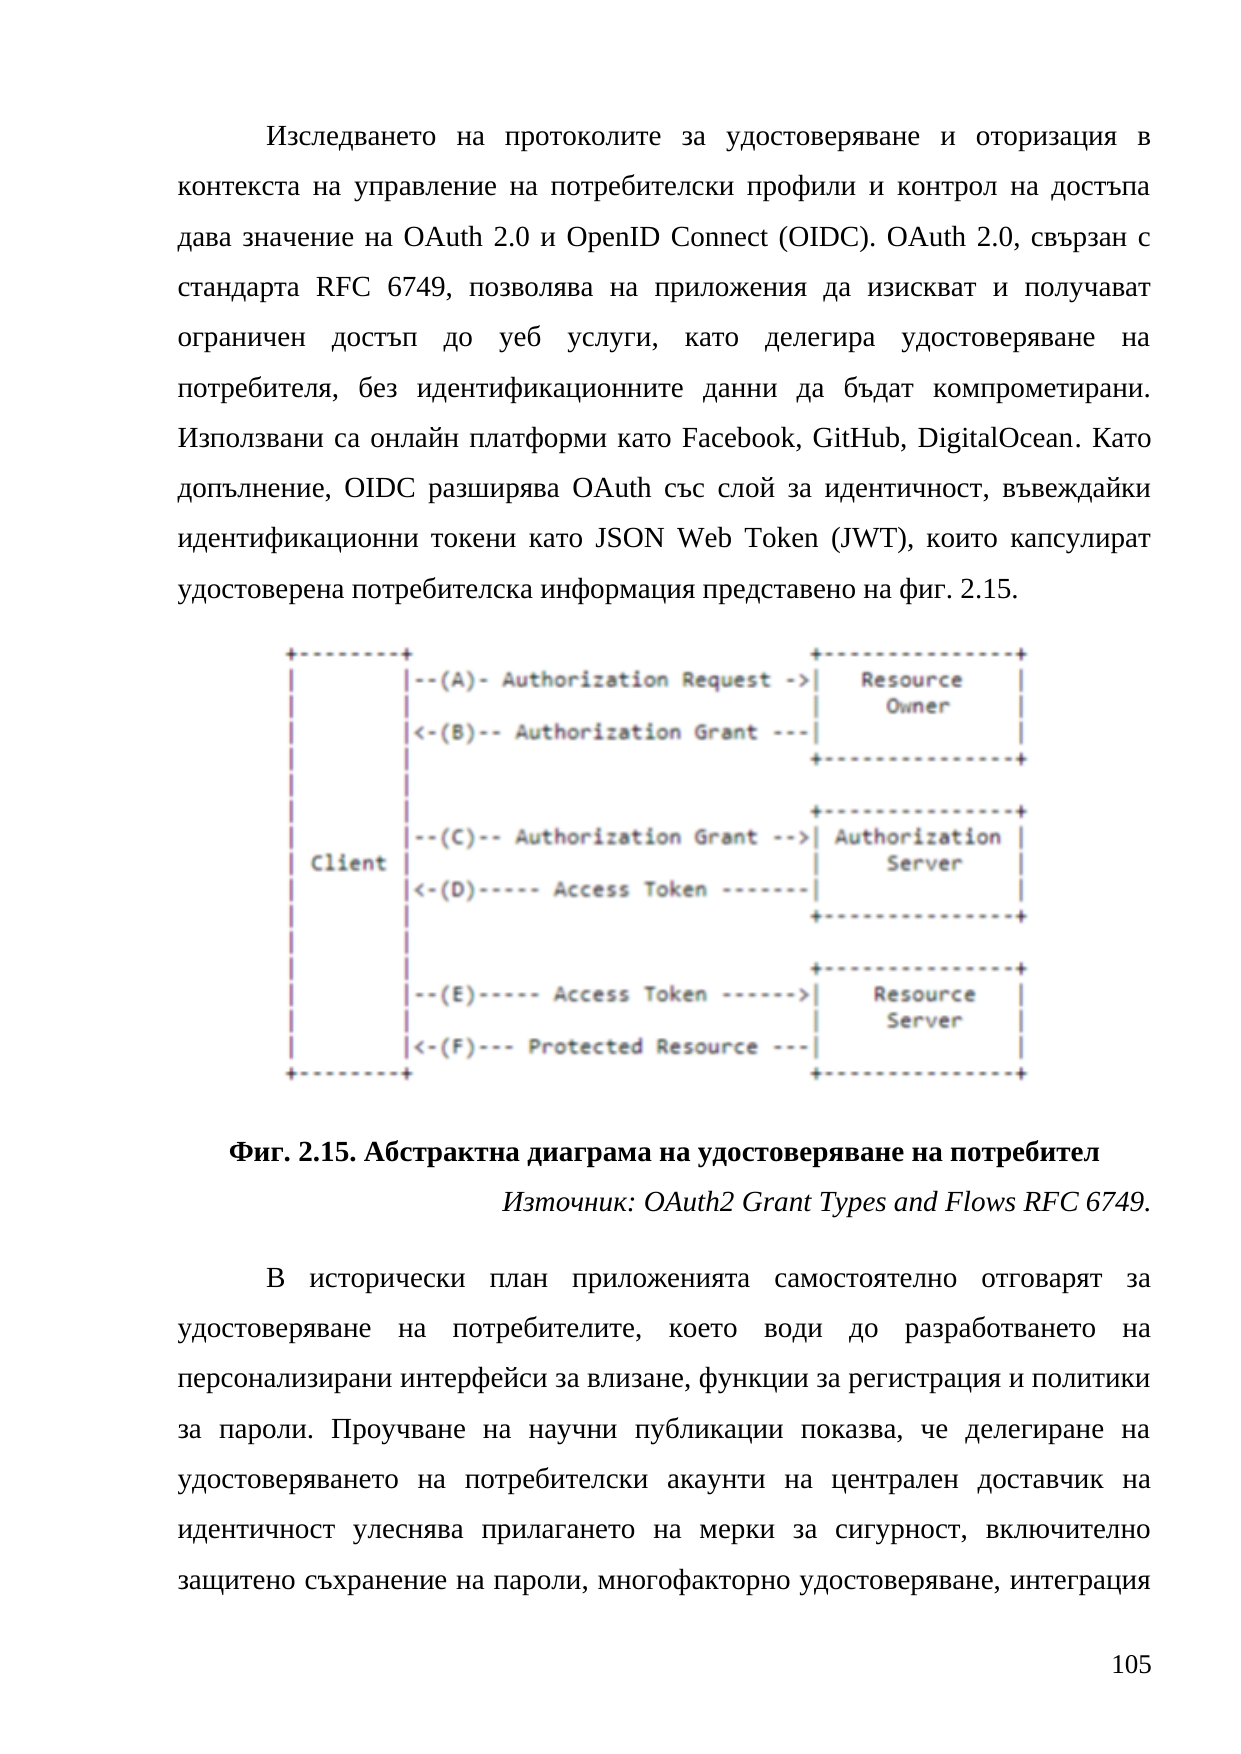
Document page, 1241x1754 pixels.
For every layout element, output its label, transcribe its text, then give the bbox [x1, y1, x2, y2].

title Фиг. 2.15. Абстрактна диаграма на удостоверяване на потребител [177, 1134, 1152, 1168]
picture [283, 646, 1046, 1093]
title Източник: OAuth2 Grant Types and Flows RFC 6749. [177, 1184, 1152, 1218]
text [177, 1260, 1152, 1595]
text Изследването на протоколите за удостоверяване и оторизация в контекста на управление на потребителски профили и контрол на достъпа дава значение на OAuth 2.0 и OpenID Connect (OIDC). OAuth 2.0, свързан с стандарта RFC 6749, позволява на приложения да изискват и получават ограничен достъп до уеб услуги, като делегира удостоверяване на потребителя, без идентификационните данни да бъдат компрометирани. Използвани са онлайн платформи като Facebook, GitHub, DigitalOcean. Като допълнение, OIDC разширява OAuth със слой за идентичност, въвеждайки идентификационни токени като JSON Web Token (JWT), които капсулират удостоверена потребителска информация представено на фиг. 2.15. [177, 118, 1152, 604]
